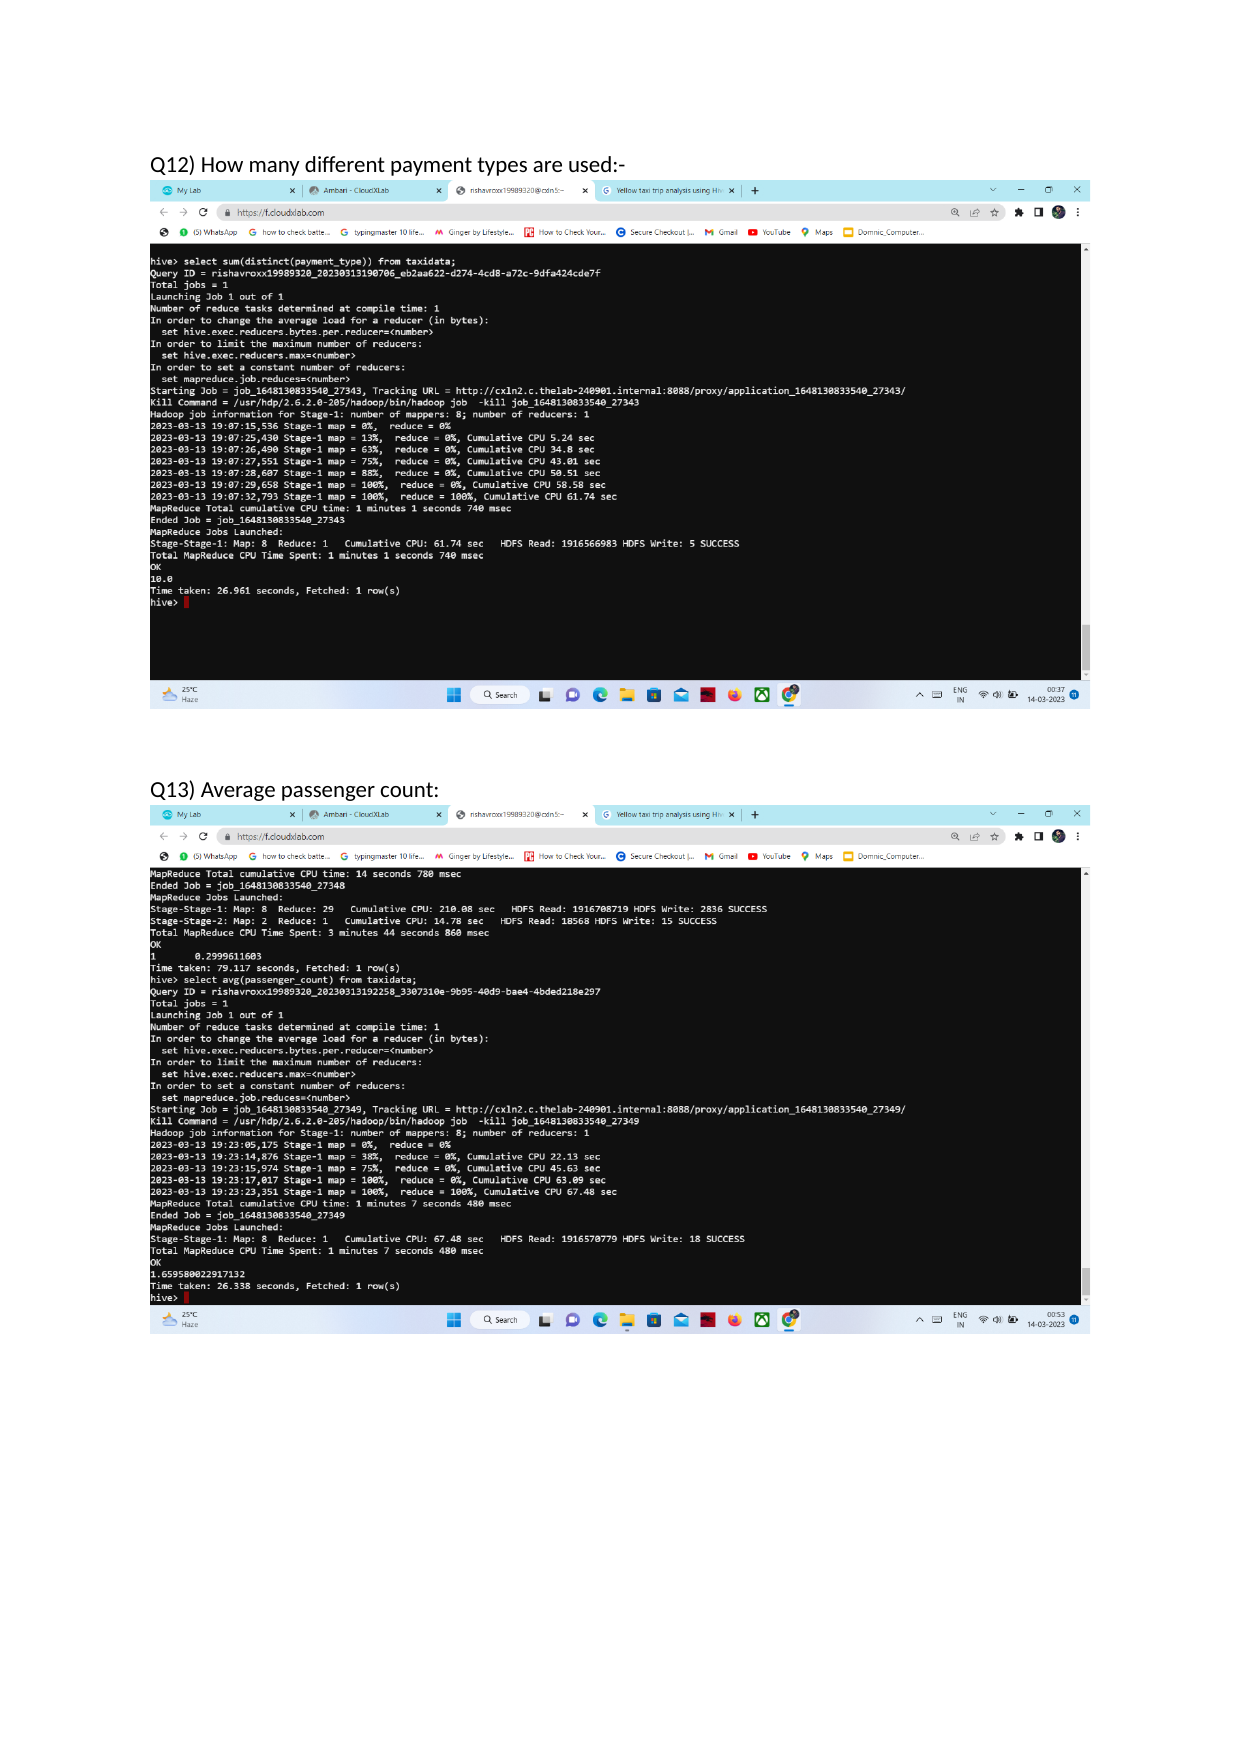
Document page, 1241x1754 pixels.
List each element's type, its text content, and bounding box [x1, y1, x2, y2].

picture [150, 180, 1091, 709]
text Q11) Average trip time :-Q12) How many different payment types are used:- [150, 150, 1090, 180]
text Q13) Average passenger count: [150, 775, 1090, 805]
picture [150, 805, 1091, 1334]
